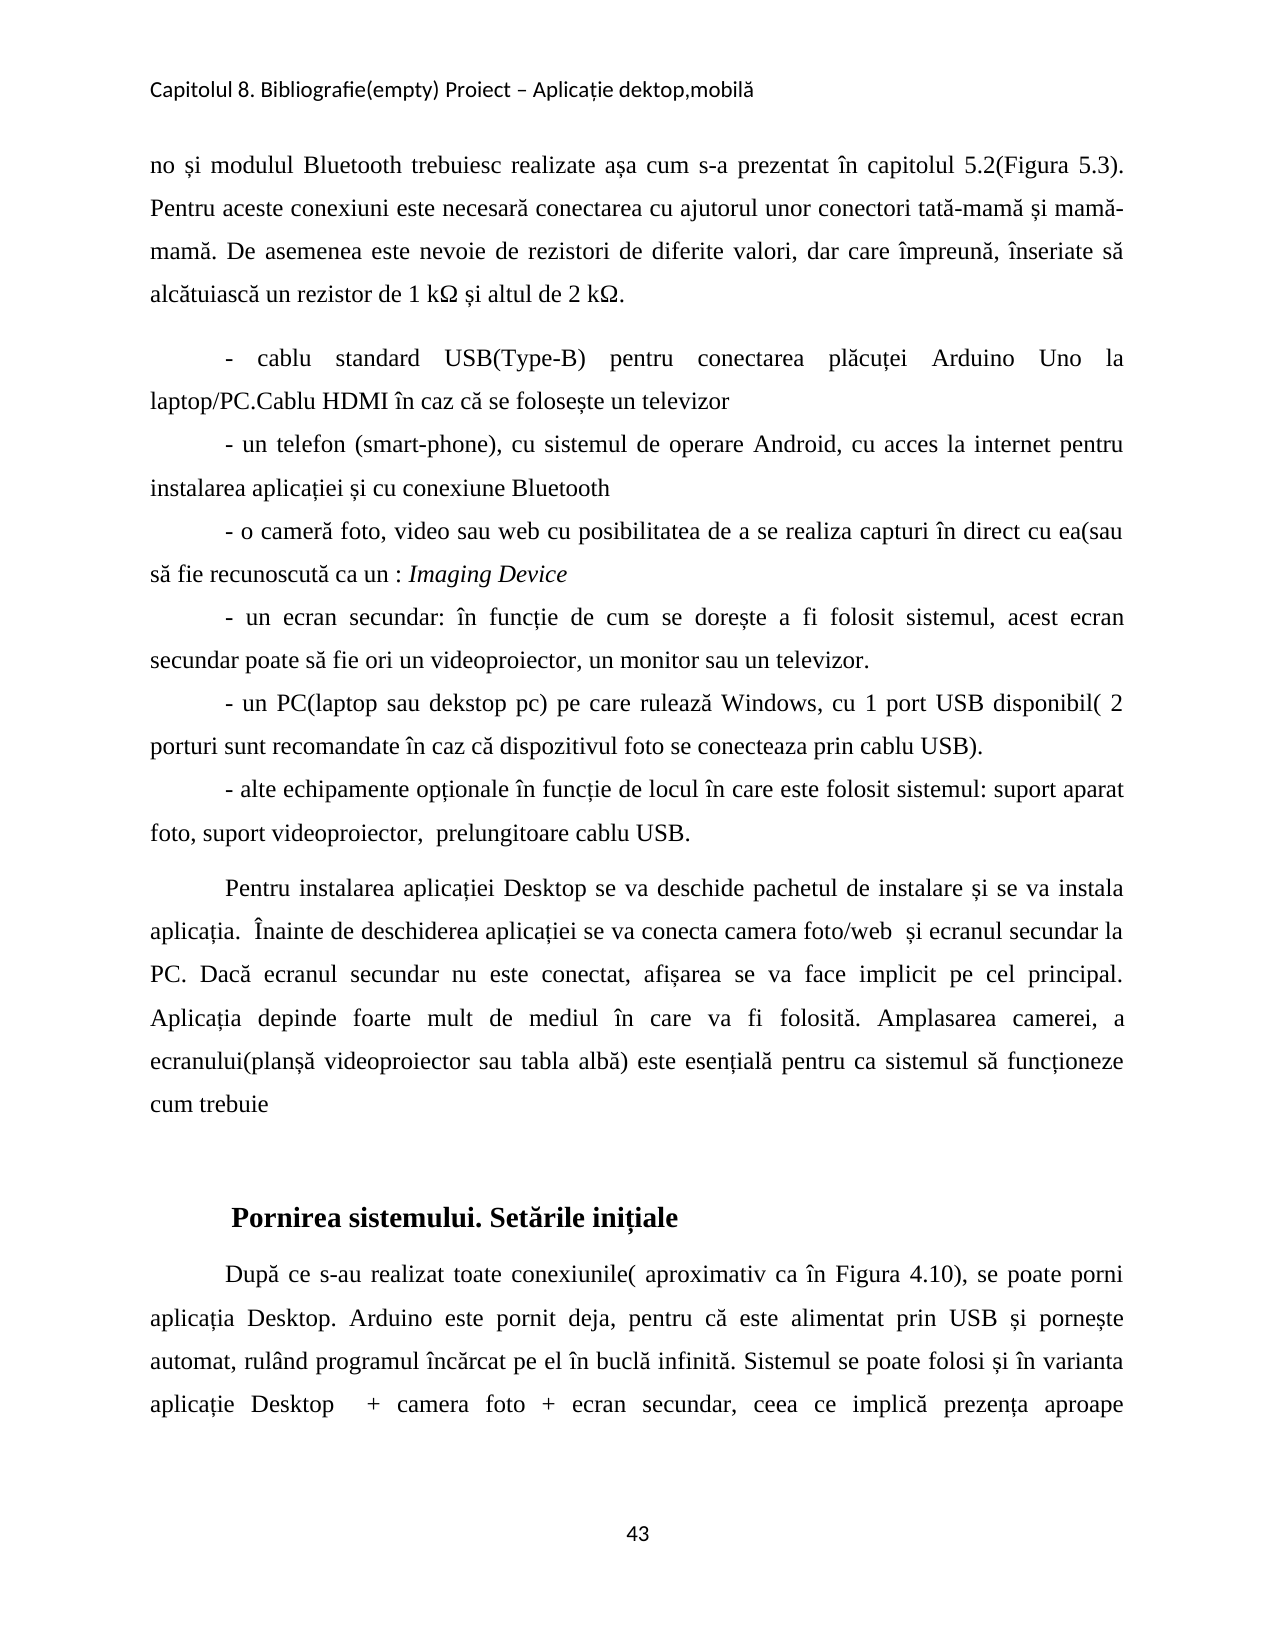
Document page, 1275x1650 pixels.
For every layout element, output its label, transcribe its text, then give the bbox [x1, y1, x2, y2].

text - o cameră foto, video sau web cu posibilitatea de a se realiza capturi în direct cu ea(sau să fie recunoscută ca un : Imaging Device [150, 516, 1125, 588]
text no și modulul Bluetooth trebuiesc realizate așa cum s-a prezentat în capitolul 5.2(Figura 5.3). Pentru aceste conexiuni este necesară conectarea cu ajutorul unor conectori tată-mamă și mamă-mamă. De asemenea este nevoie de rezistori de diferite valori, dar care împreună, înseriate să alcătuiască un rezistor de 1 kΩ și altul de 2 kΩ. [150, 150, 1125, 308]
text - un ecran secundar: în funcție de cum se dorește a fi folosit sistemul, acest ecran secundar poate să fie ori un videoproiector, un monitor sau un televizor. [150, 602, 1125, 674]
text - un telefon (smart-phone), cu sistemul de operare Android, cu acces la internet pentru instalarea aplicației și cu conexiune Bluetooth [150, 429, 1125, 501]
text Pornirea sistemului. Setările inițiale [150, 1200, 1125, 1234]
text - alte echipamente opționale în funcție de locul în care este folosit sistemul: suport aparat foto, suport videoproiector, prelungitoare cablu USB. [150, 774, 1125, 846]
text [150, 1259, 1125, 1418]
text - un PC(laptop sau dekstop pc) pe care rulează Windows, cu 1 port USB disponibil( 2 porturi sunt recomandate în caz că dispozitivul foto se conecteaza prin cablu USB). [150, 688, 1125, 760]
text Pentru instalarea aplicației Desktop se va deschide pachetul de instalare și se va instala aplicația. Înainte de deschiderea aplicației se va conecta camera foto/web și ecranul secundar la PC. Dacă ecranul secundar nu este conectat, afișarea se va face implicit pe cel principal. Aplicația depinde foarte mult de mediul în care va fi folosită. Amplasarea camerei, a ecranului(planșă videoproiector sau tabla albă) este esențială pentru ca sistemul să funcționeze cum trebuie [150, 873, 1125, 1118]
text - cablu standard USB(Type-B) pentru conectarea plăcuței Arduino Uno la laptop/PC.Cablu HDMI în caz că se folosește un televizor [150, 343, 1125, 415]
